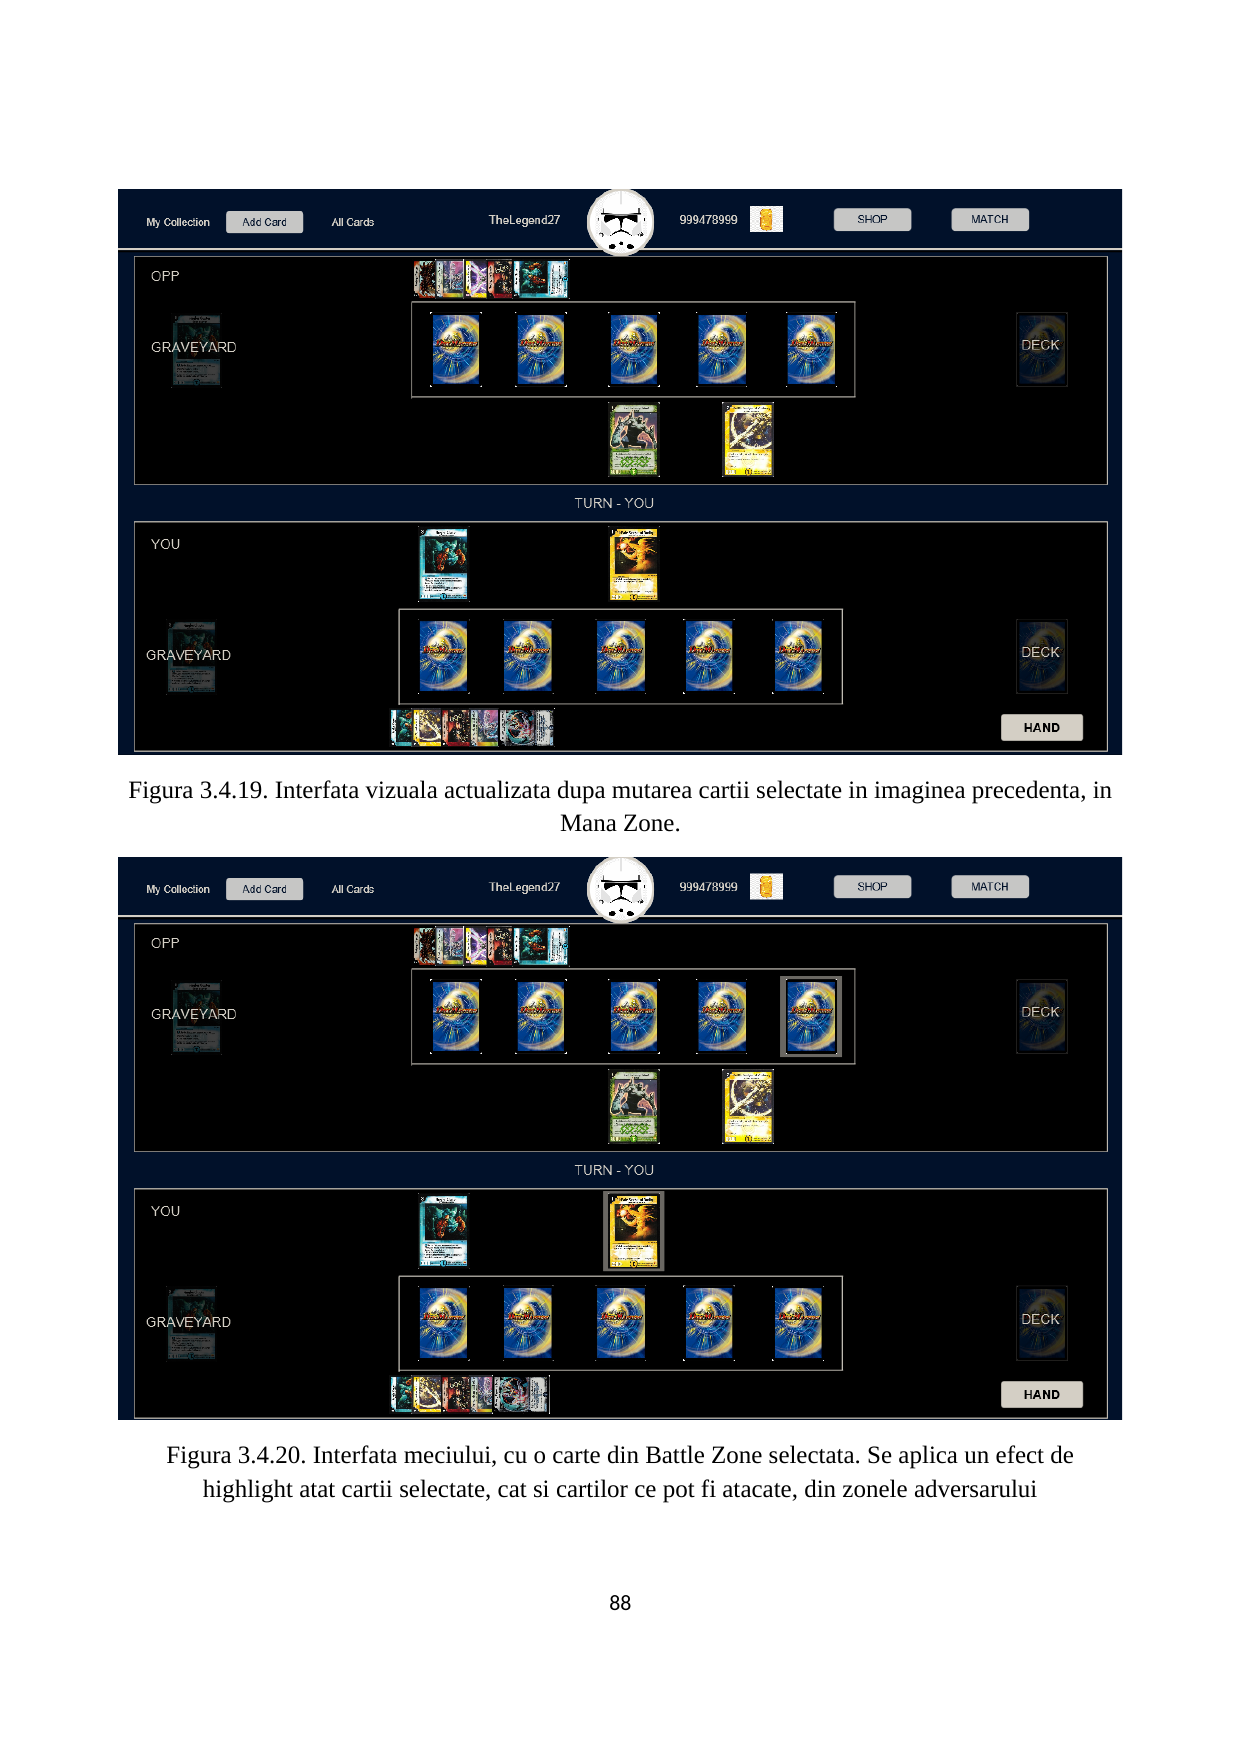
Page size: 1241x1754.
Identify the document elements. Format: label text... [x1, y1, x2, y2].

text Figura 3.4.20. Interfata meciului, cu o carte din Battle Zone selectata. Se aplica un efect de highlight atat cartii selectate, cat si cartilor ce pot fi atacate, din zonele adversarului [118, 1441, 1122, 1502]
picture [118, 189, 1123, 755]
picture [118, 857, 1123, 1420]
text Figura 3.4.19. Interfata vizuala actualizata dupa mutarea cartii selectate in imaginea precedenta, in Mana Zone. [118, 775, 1122, 837]
